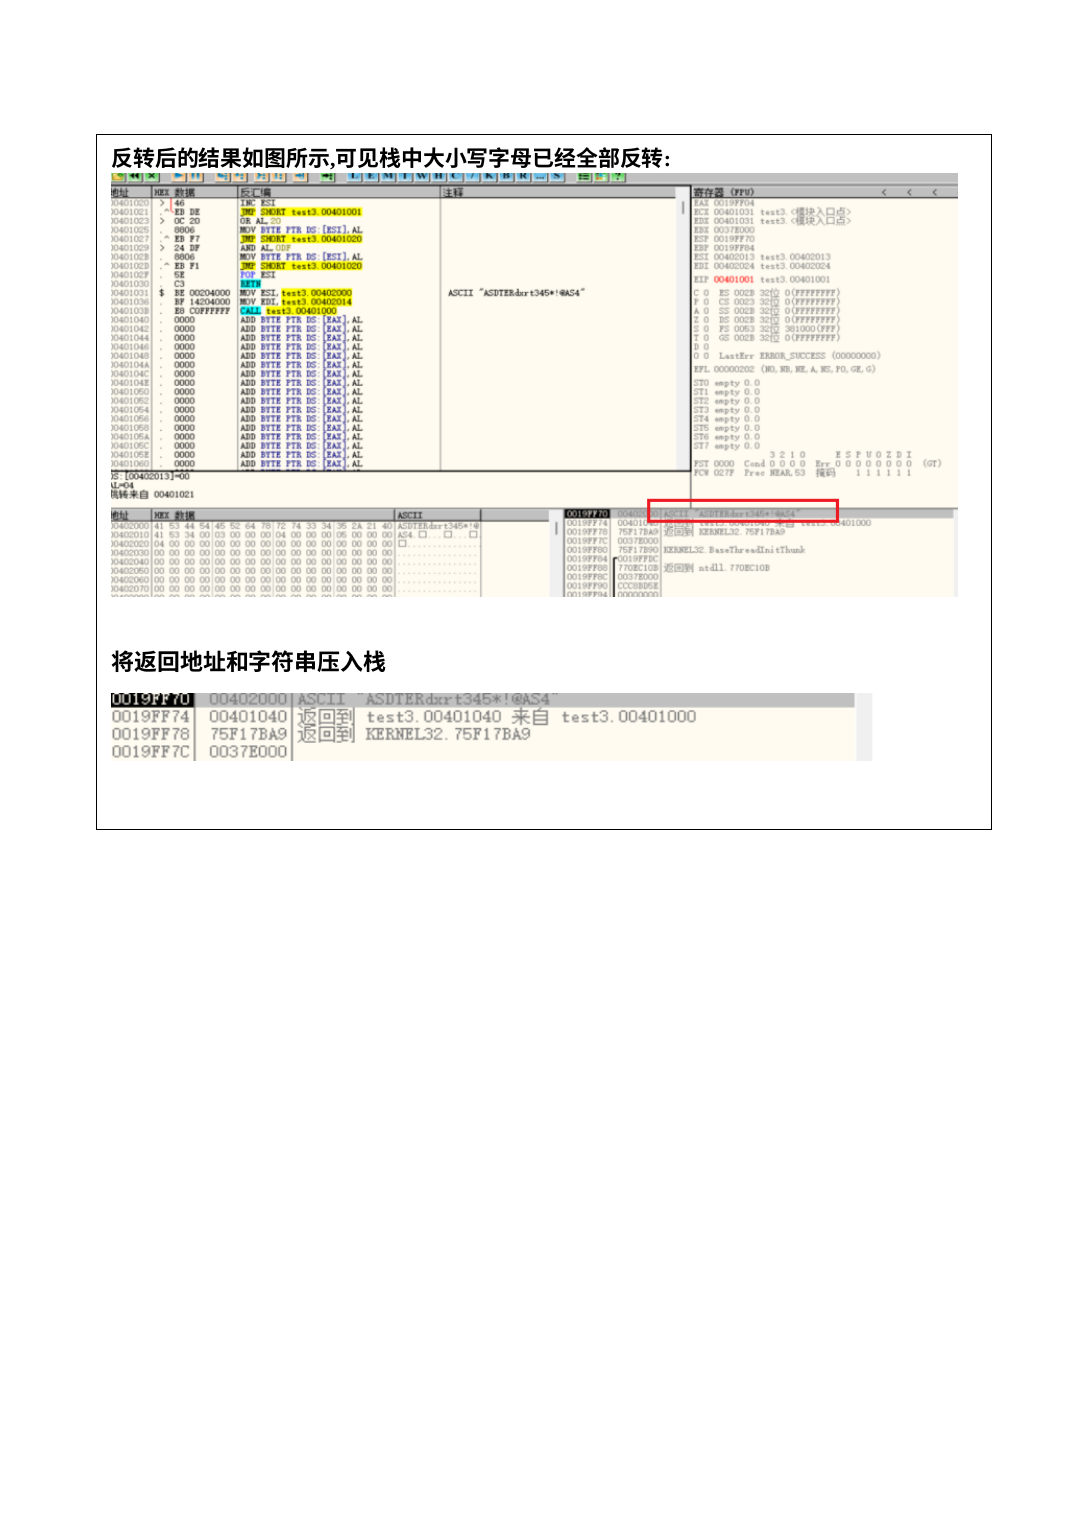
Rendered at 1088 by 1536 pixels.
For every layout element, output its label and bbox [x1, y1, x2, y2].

picture [111, 693, 873, 761]
table_cell [97, 135, 991, 829]
picture [111, 173, 958, 597]
